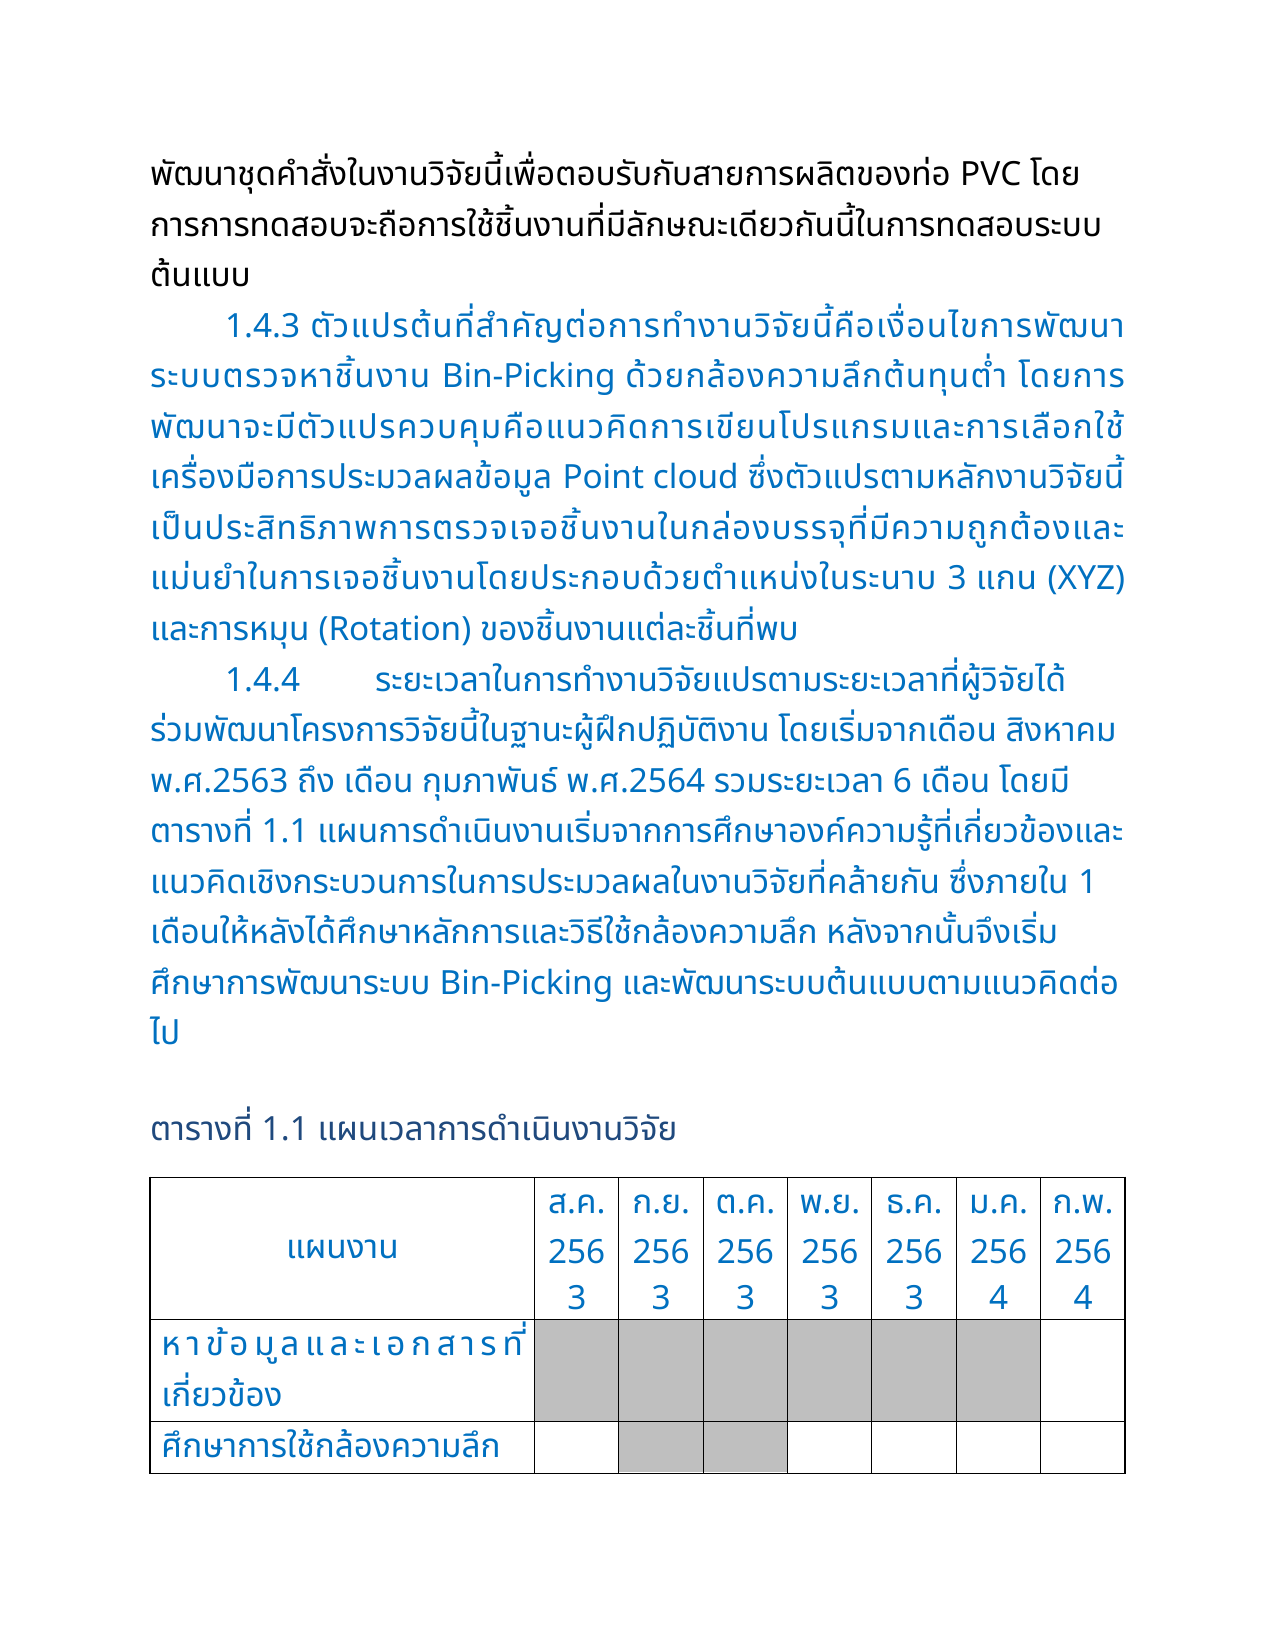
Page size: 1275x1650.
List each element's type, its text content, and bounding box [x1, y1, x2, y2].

table_cell [535, 1320, 618, 1421]
table_header ม.ค. 2564 [957, 1178, 1040, 1319]
table_header ส.ค. 2563 [535, 1178, 618, 1319]
table_cell [704, 1422, 787, 1472]
text ตารางที่ 1.1 แผนเวลาการดำเนินงานวิจัย [150, 1105, 1125, 1156]
table_cell [1041, 1422, 1124, 1472]
table_cell [957, 1320, 1040, 1421]
table_cell [535, 1422, 618, 1472]
table_cell [619, 1320, 703, 1421]
table_header พ.ย. 2563 [788, 1178, 871, 1319]
table_cell [788, 1422, 871, 1472]
table_cell ศึกษาการใช้กล้องความลึก [151, 1422, 534, 1472]
table_header ธ.ค. 2563 [872, 1178, 956, 1319]
table_cell [704, 1320, 787, 1421]
table_header ต.ค. 2563 [704, 1178, 787, 1319]
table_cell [1041, 1320, 1124, 1421]
text 1.4.3 ตัวแปรต้นที่สำคัญต่อการทำงานวิจัยนี้คือเงื่อนไขการพัฒนาระบบตรวจหาชิ้นงาน Bin-Picking ด้วยกล้องความลึกต้นทุนต่ำ โดยการพัฒนาจะมีตัวแปรควบคุมคือแนวคิดการเขียนโปรแกรมและการเลือกใช้เครื่องมือการประมวลผลข้อมูล Point cloud ซึ่งตัวแปรตามหลักงานวิจัยนี้เป็นประสิทธิภาพการตรวจเจอชิ้นงานในกล่องบรรจุที่มีความถูกต้องและแม่นยำในการเจอชิ้นงานโดยประกอบด้วยตำแหน่งในระนาบ 3 แกน (XYZ) และการหมุน (Rotation) ของชิ้นงานแต่ละชิ้นที่พบ [150, 301, 1125, 655]
table_cell [788, 1320, 871, 1421]
table_cell หาข้อมูลและเอกสารที่เกี่ยวข้อง [151, 1320, 534, 1421]
table_cell [872, 1320, 956, 1421]
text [150, 150, 1125, 301]
list ระยะเวลาในการทำงานวิจัยแปรตามระยะเวลาที่ผู้วิจัยได้ร่วมพัฒนาโครงการวิจัยนี้ในฐานะผู้ฝึกปฏิบัติงาน โดยเริ่มจากเดือน สิงหาคม พ.ศ.2563 ถึง เดือน กุมภาพันธ์ พ.ศ.2564 รวมระยะเวลา 6 เดือน โดยมีตารางที่ 1.1 แผนการดำเนินงานเริ่มจากการศึกษาองค์ความรู้ที่เกี่ยวข้องและแนวคิดเชิงกระบวนการในการประมวลผลในงานวิจัยที่คล้ายกัน ซึ่งภายใน 1 เดือนให้หลังได้ศึกษาหลักการและวิธีใช้กล้องความลึก หลังจากนั้นจึงเริ่มศึกษาการพัฒนาระบบ Bin-Picking และพัฒนาระบบต้นแบบตามแนวคิดต่อไป [150, 655, 1125, 1060]
table_cell [872, 1422, 956, 1472]
table_header ก.พ. 2564 [1041, 1178, 1124, 1319]
table_cell [957, 1422, 1040, 1472]
table_cell [619, 1422, 703, 1472]
table_header แผนงาน [151, 1178, 534, 1319]
table_header ก.ย. 2563 [619, 1178, 703, 1319]
